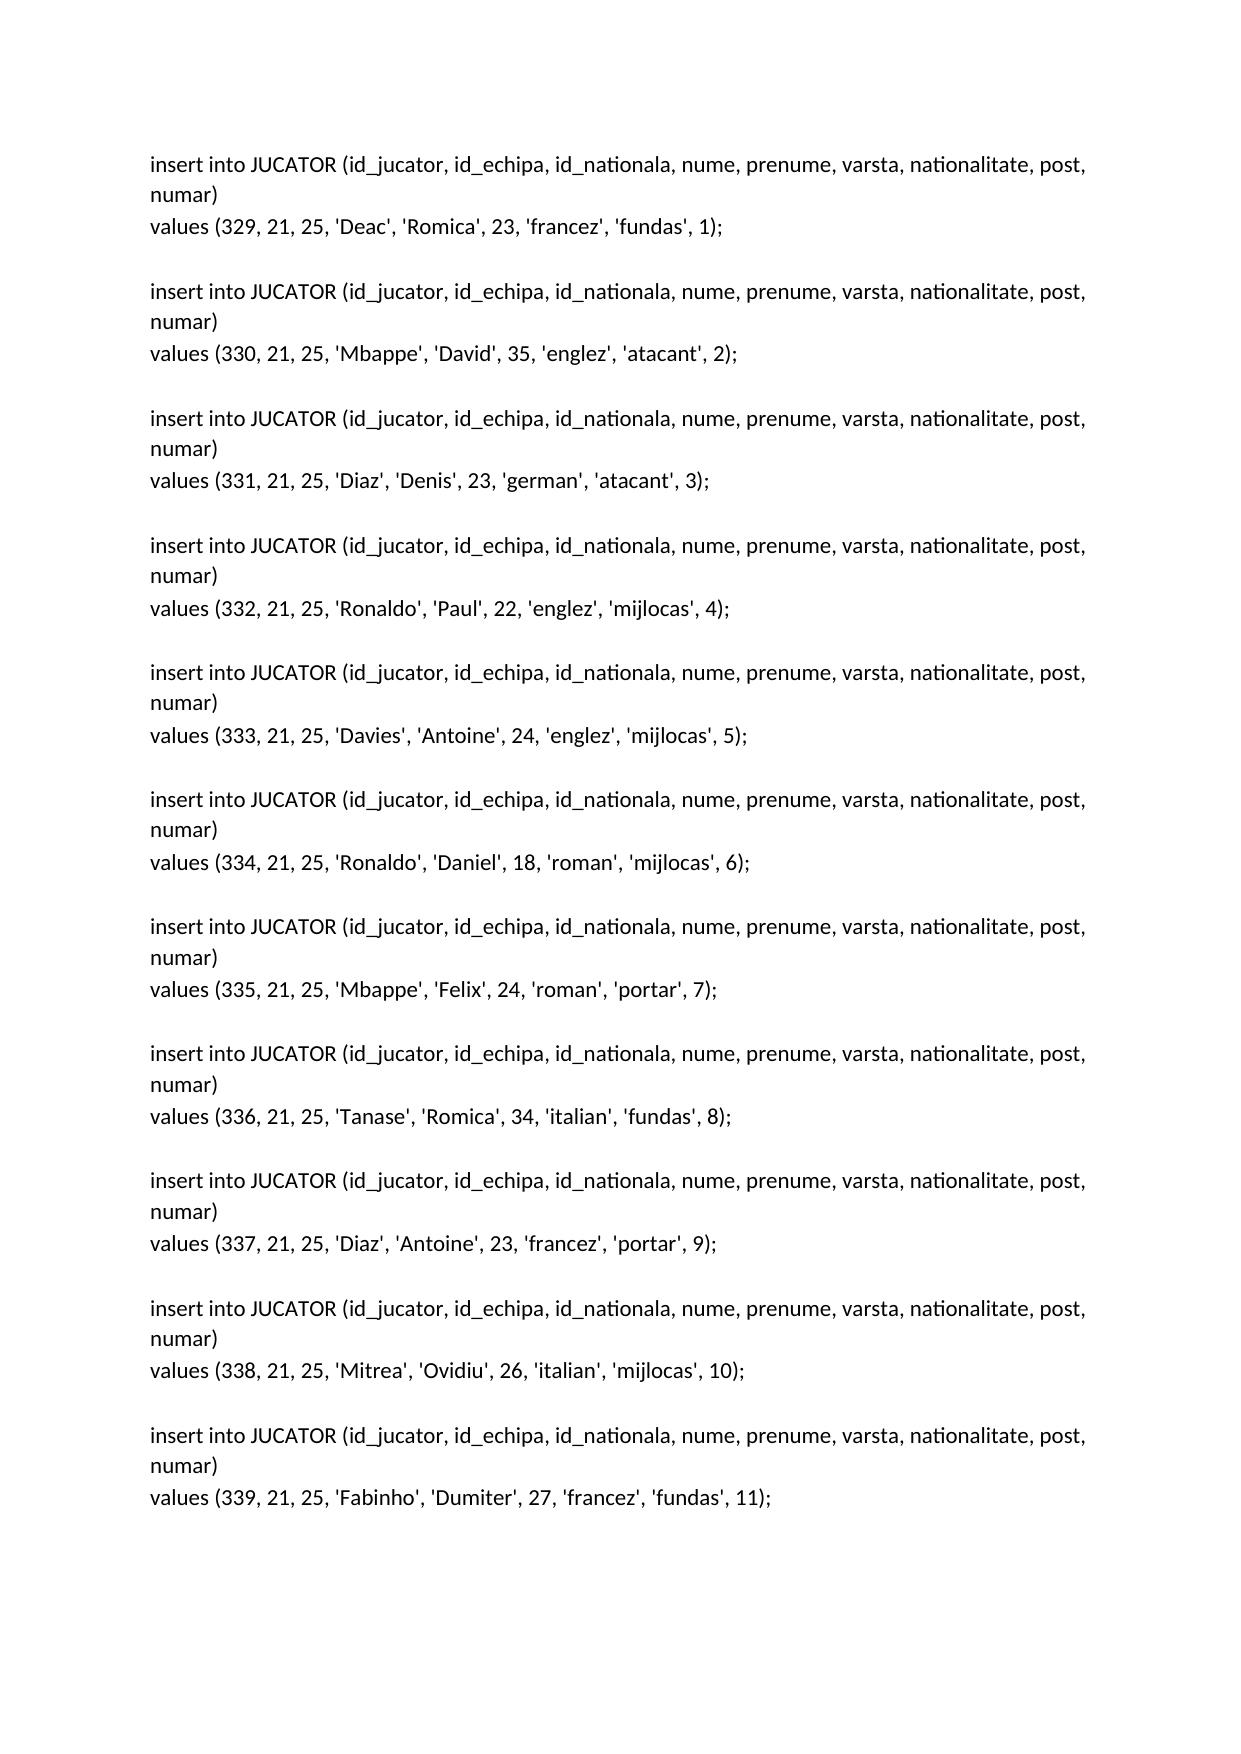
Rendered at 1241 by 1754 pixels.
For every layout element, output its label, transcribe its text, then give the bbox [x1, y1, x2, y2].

text values (330, 21, 25, 'Mbappe', 'David', 35, 'englez', 'atacant', 2); [150, 339, 1090, 368]
text values (337, 21, 25, 'Diaz', 'Antoine', 23, 'francez', 'portar', 9); [150, 1229, 1090, 1257]
text insert into JUCATOR (id_jucator, id_echipa, id_nationala, nume, prenume, varsta, nationalitate, post, numar) [150, 785, 1090, 844]
text values (332, 21, 25, 'Ronaldo', 'Paul', 22, 'englez', 'mijlocas', 4); [150, 594, 1090, 622]
text insert into JUCATOR (id_jucator, id_echipa, id_nationala, nume, prenume, varsta, nationalitate, post, numar) [150, 912, 1090, 971]
text values (336, 21, 25, 'Tanase', 'Romica', 34, 'italian', 'fundas', 8); [150, 1102, 1090, 1130]
text insert into JUCATOR (id_jucator, id_echipa, id_nationala, nume, prenume, varsta, nationalitate, post, numar) [150, 658, 1090, 717]
text values (339, 21, 25, 'Fabinho', 'Dumiter', 27, 'francez', 'fundas', 11); [150, 1483, 1090, 1511]
text values (335, 21, 25, 'Mbappe', 'Felix', 24, 'roman', 'portar', 7); [150, 975, 1090, 1003]
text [150, 150, 1090, 208]
text values (333, 21, 25, 'Davies', 'Antoine', 24, 'englez', 'mijlocas', 5); [150, 721, 1090, 749]
text values (331, 21, 25, 'Diaz', 'Denis', 23, 'german', 'atacant', 3); [150, 467, 1090, 495]
text insert into JUCATOR (id_jucator, id_echipa, id_nationala, nume, prenume, varsta, nationalitate, post, numar) [150, 1167, 1090, 1225]
text insert into JUCATOR (id_jucator, id_echipa, id_nationala, nume, prenume, varsta, nationalitate, post, numar) [150, 1294, 1090, 1352]
text insert into JUCATOR (id_jucator, id_echipa, id_nationala, nume, prenume, varsta, nationalitate, post, numar) [150, 277, 1090, 335]
text values (334, 21, 25, 'Ronaldo', 'Daniel', 18, 'roman', 'mijlocas', 6); [150, 848, 1090, 876]
text insert into JUCATOR (id_jucator, id_echipa, id_nationala, nume, prenume, varsta, nationalitate, post, numar) [150, 1039, 1090, 1098]
text values (338, 21, 25, 'Mitrea', 'Ovidiu', 26, 'italian', 'mijlocas', 10); [150, 1356, 1090, 1384]
text insert into JUCATOR (id_jucator, id_echipa, id_nationala, nume, prenume, varsta, nationalitate, post, numar) [150, 404, 1090, 462]
text insert into JUCATOR (id_jucator, id_echipa, id_nationala, nume, prenume, varsta, nationalitate, post, numar) [150, 531, 1090, 589]
text values (329, 21, 25, 'Deac', 'Romica', 23, 'francez', 'fundas', 1); [150, 212, 1090, 241]
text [150, 1421, 1090, 1479]
